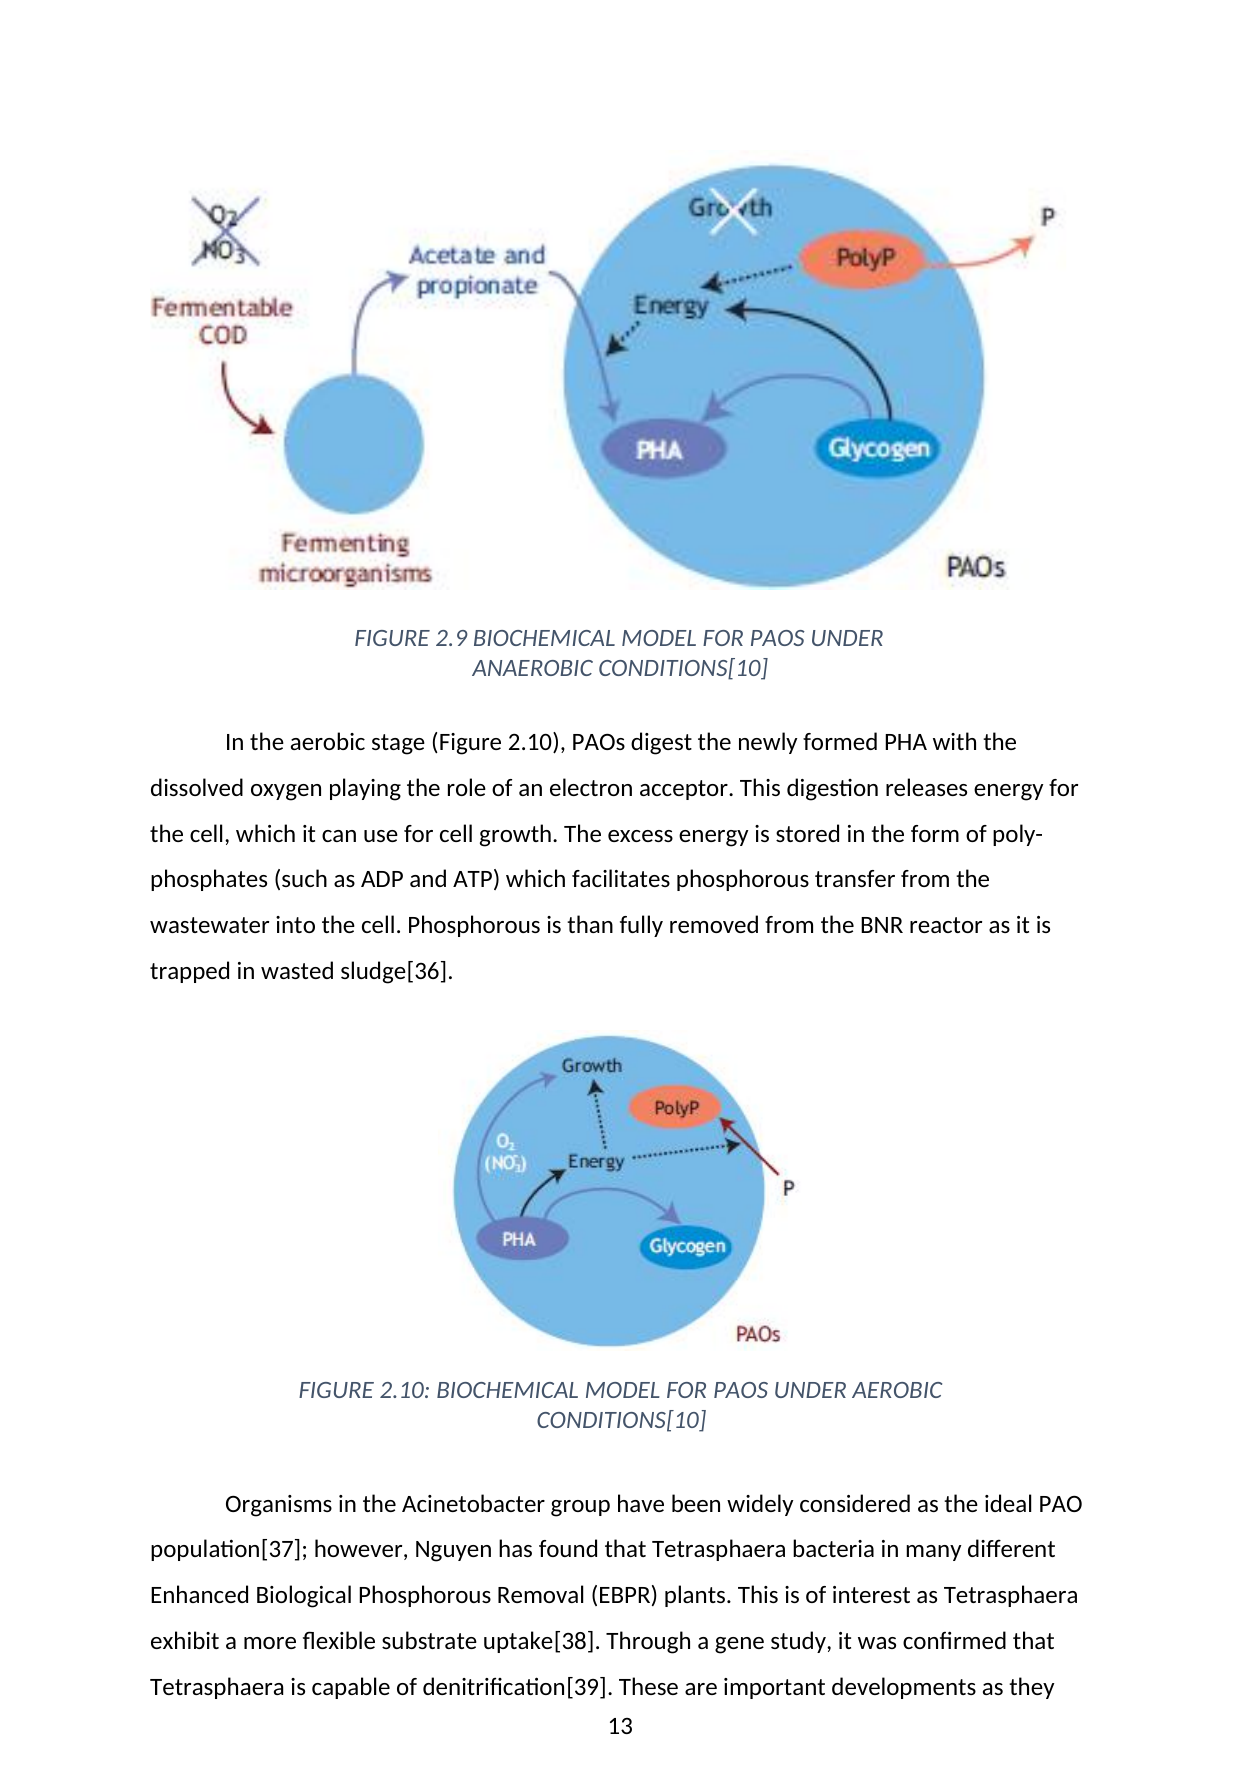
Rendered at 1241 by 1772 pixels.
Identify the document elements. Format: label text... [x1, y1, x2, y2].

picture [150, 150, 1067, 590]
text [150, 1488, 1090, 1701]
picture [437, 1030, 802, 1351]
